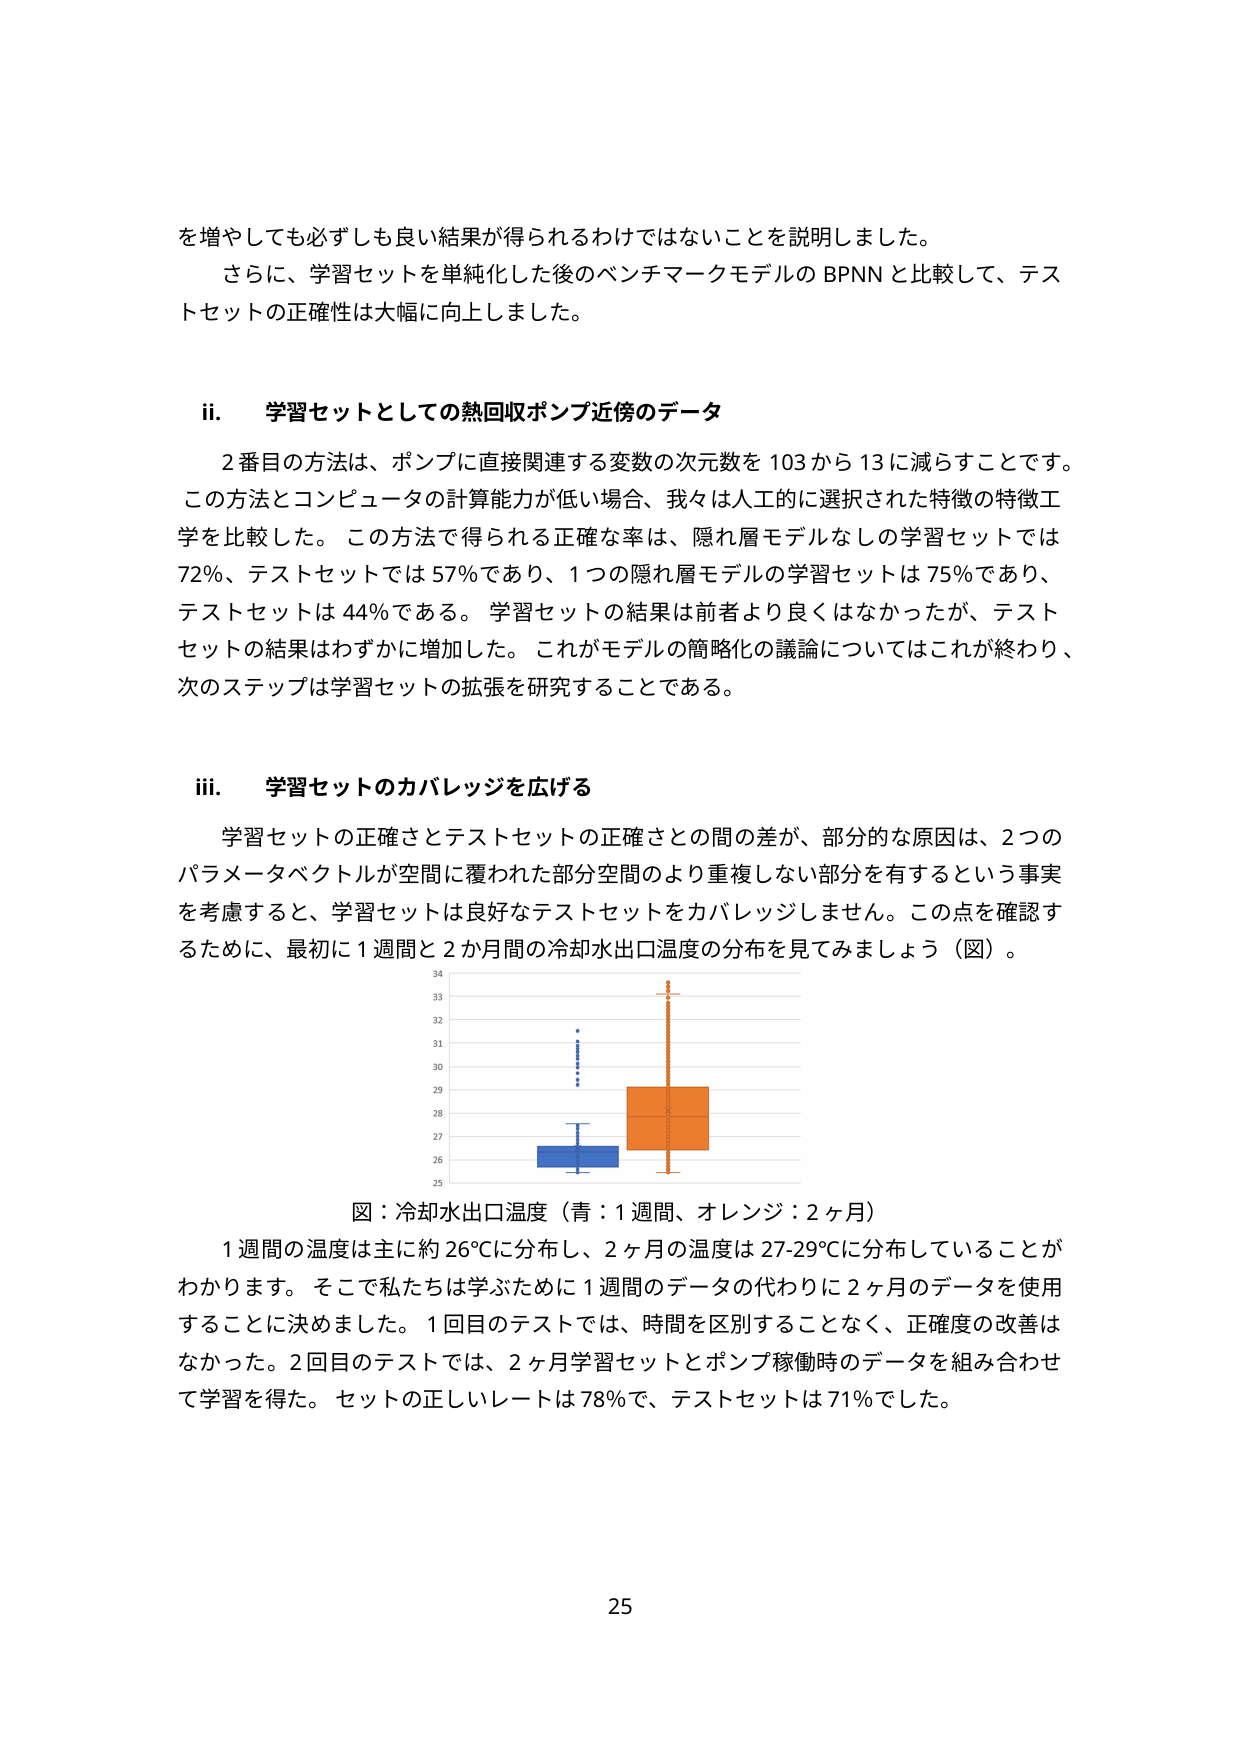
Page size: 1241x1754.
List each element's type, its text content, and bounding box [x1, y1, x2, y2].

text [177, 217, 1063, 254]
text 1週間の温度は主に約26℃に分布し、2ヶ月の温度は27-29℃に分布していることがわかります。 そこで私たちは学ぶために1週間のデータの代わりに2ヶ月のデータを使用することに決めました。 1回目のテストでは、時間を区別することなく、正確度の改善はなかった。2回目のテストでは、2ヶ月学習セットとポンプ稼働時のデータを組み合わせて学習を得た。 セットの正しいレートは78％で、テストセットは71％でした。 [177, 1229, 1063, 1417]
text 学習セットの正確さとテストセットの正確さとの間の差が、部分的な原因は、2つのパラメータベクトルが空間に覆われた部分空間のより重複しない部分を有するという事実を考慮すると、学習セットは良好なテストセットをカバレッジしません。この点を確認するために、最初に1週間と2か月間の冷却水出口温度の分布を見てみましょう（図）。 [177, 817, 1063, 967]
subtitle 学習セットとしての熱回収ポンプ近傍のデータ [221, 392, 1063, 429]
subtitle 学習セットのカバレッジを広げる [221, 767, 1063, 804]
picture [428, 966, 813, 1189]
text さらに、学習セットを単純化した後のベンチマークモデルのBPNNと比較して、テストセットの正確性は大幅に向上しました。 [177, 254, 1063, 329]
text 図：冷却水出口温度（青：1週間、オレンジ：2ヶ月） [177, 1192, 1063, 1229]
text 2番目の方法は、ポンプに直接関連する変数の次元数を103から13に減らすことです。 この方法とコンピュータの計算能力が低い場合、我々は人工的に選択された特徴の特徴工学を比較した。 この方法で得られる正確な率は、隠れ層モデルなしの学習セットでは72％、テストセットでは57％であり、1つの隠れ層モデルの学習セットは75％であり、テストセットは44％である。 学習セットの結果は前者より良くはなかったが、テストセットの結果はわずかに増加した。 これがモデルの簡略化の議論についてはこれが終わり、次のステップは学習セットの拡張を研究することである。 [177, 442, 1063, 704]
